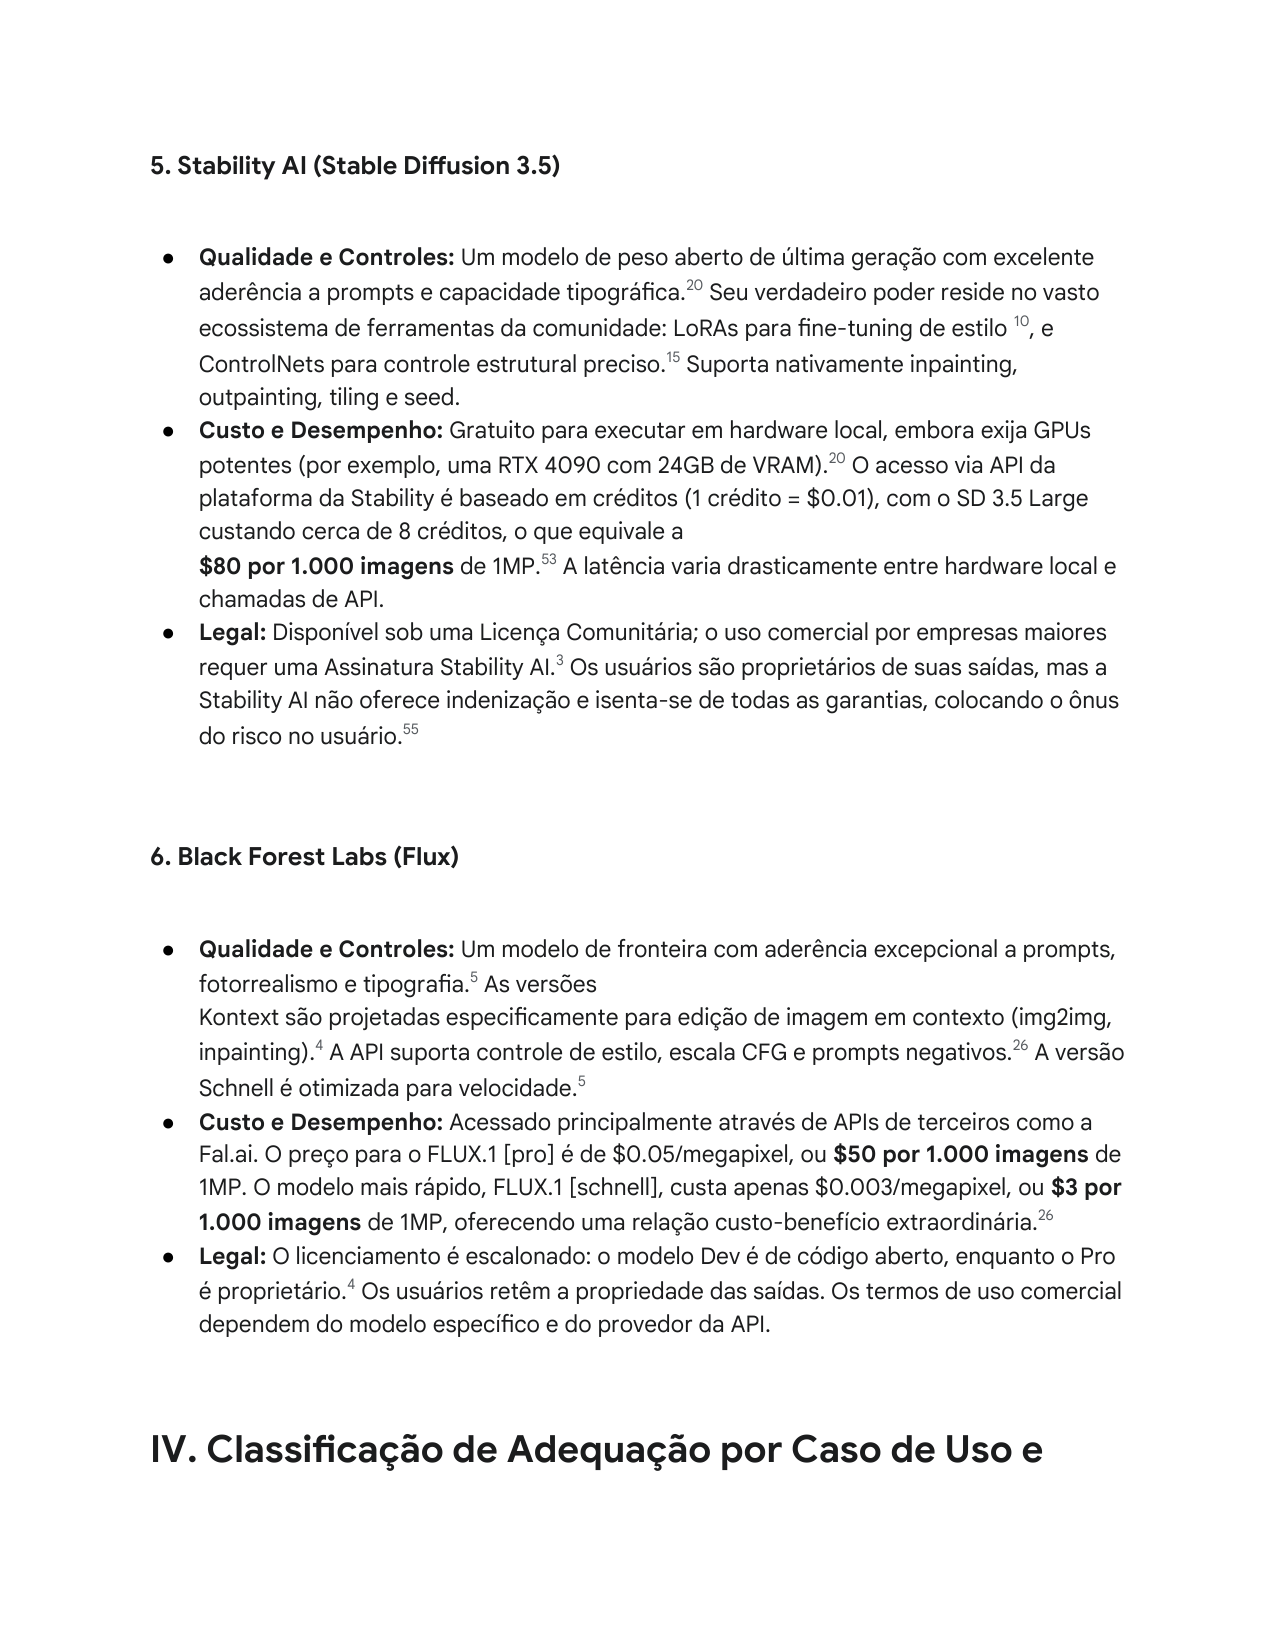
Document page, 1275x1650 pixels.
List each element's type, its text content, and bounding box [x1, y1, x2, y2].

list Qualidade e Controles: Um modelo de peso aberto de última geração com excelente aderência a prompts e capacidade tipográfica.20 Seu verdadeiro poder reside no vasto ecossistema de ferramentas da comunidade: LoRAs para fine-tuning de estilo 10, e ControlNets para controle estrutural preciso.15 Suporta nativamente inpainting, outpainting, tiling e seed. [161, 243, 1125, 412]
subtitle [150, 1426, 1125, 1473]
list Custo e Desempenho: Acessado principalmente através de APIs de terceiros como a Fal.ai. O preço para o FLUX.1 [pro] é de $0.05/megapixel, ou $50 por 1.000 imagens de 1MP. O modelo mais rápido, FLUX.1 [schnell], custa apenas $0.003/megapixel, ou $3 por 1.000 imagens de 1MP, oferecendo uma relação custo-benefício extraordinária.26 [161, 1108, 1125, 1238]
subtitle 5. Stability AI (Stable Diffusion 3.5) [150, 150, 1125, 181]
list Legal: O licenciamento é escalonado: o modelo Dev é de código aberto, enquanto o Pro é proprietário.4 Os usuários retêm a propriedade das saídas. Os termos de uso comercial dependem do modelo específico e do provedor da API. [161, 1242, 1125, 1339]
list Qualidade e Controles: Um modelo de fronteira com aderência excepcional a prompts, fotorrealismo e tipografia.5 As versões Kontext são projetadas especificamente para edição de imagem em contexto (img2img, inpainting).4 A API suporta controle de estilo, escala CFG e prompts negativos.26 A versão Schnell é otimizada para velocidade.5 [161, 935, 1125, 1103]
list Custo e Desempenho: Gratuito para executar em hardware local, embora exija GPUs potentes (por exemplo, uma RTX 4090 com 24GB de VRAM).20 O acesso via API da plataforma da Stability é baseado em créditos (1 crédito = $0.01), com o SD 3.5 Large custando cerca de 8 créditos, o que equivale a $80 por 1.000 imagens de 1MP.53 A latência varia drasticamente entre hardware local e chamadas de API. [161, 416, 1125, 614]
list Legal: Disponível sob uma Licença Comunitária; o uso comercial por empresas maiores requer uma Assinatura Stability AI.3 Os usuários são proprietários de suas saídas, mas a Stability AI não oferece indenização e isenta-se de todas as garantias, colocando o ônus do risco no usuário.55 [161, 618, 1125, 751]
subtitle 6. Black Forest Labs (Flux) [150, 841, 1125, 873]
